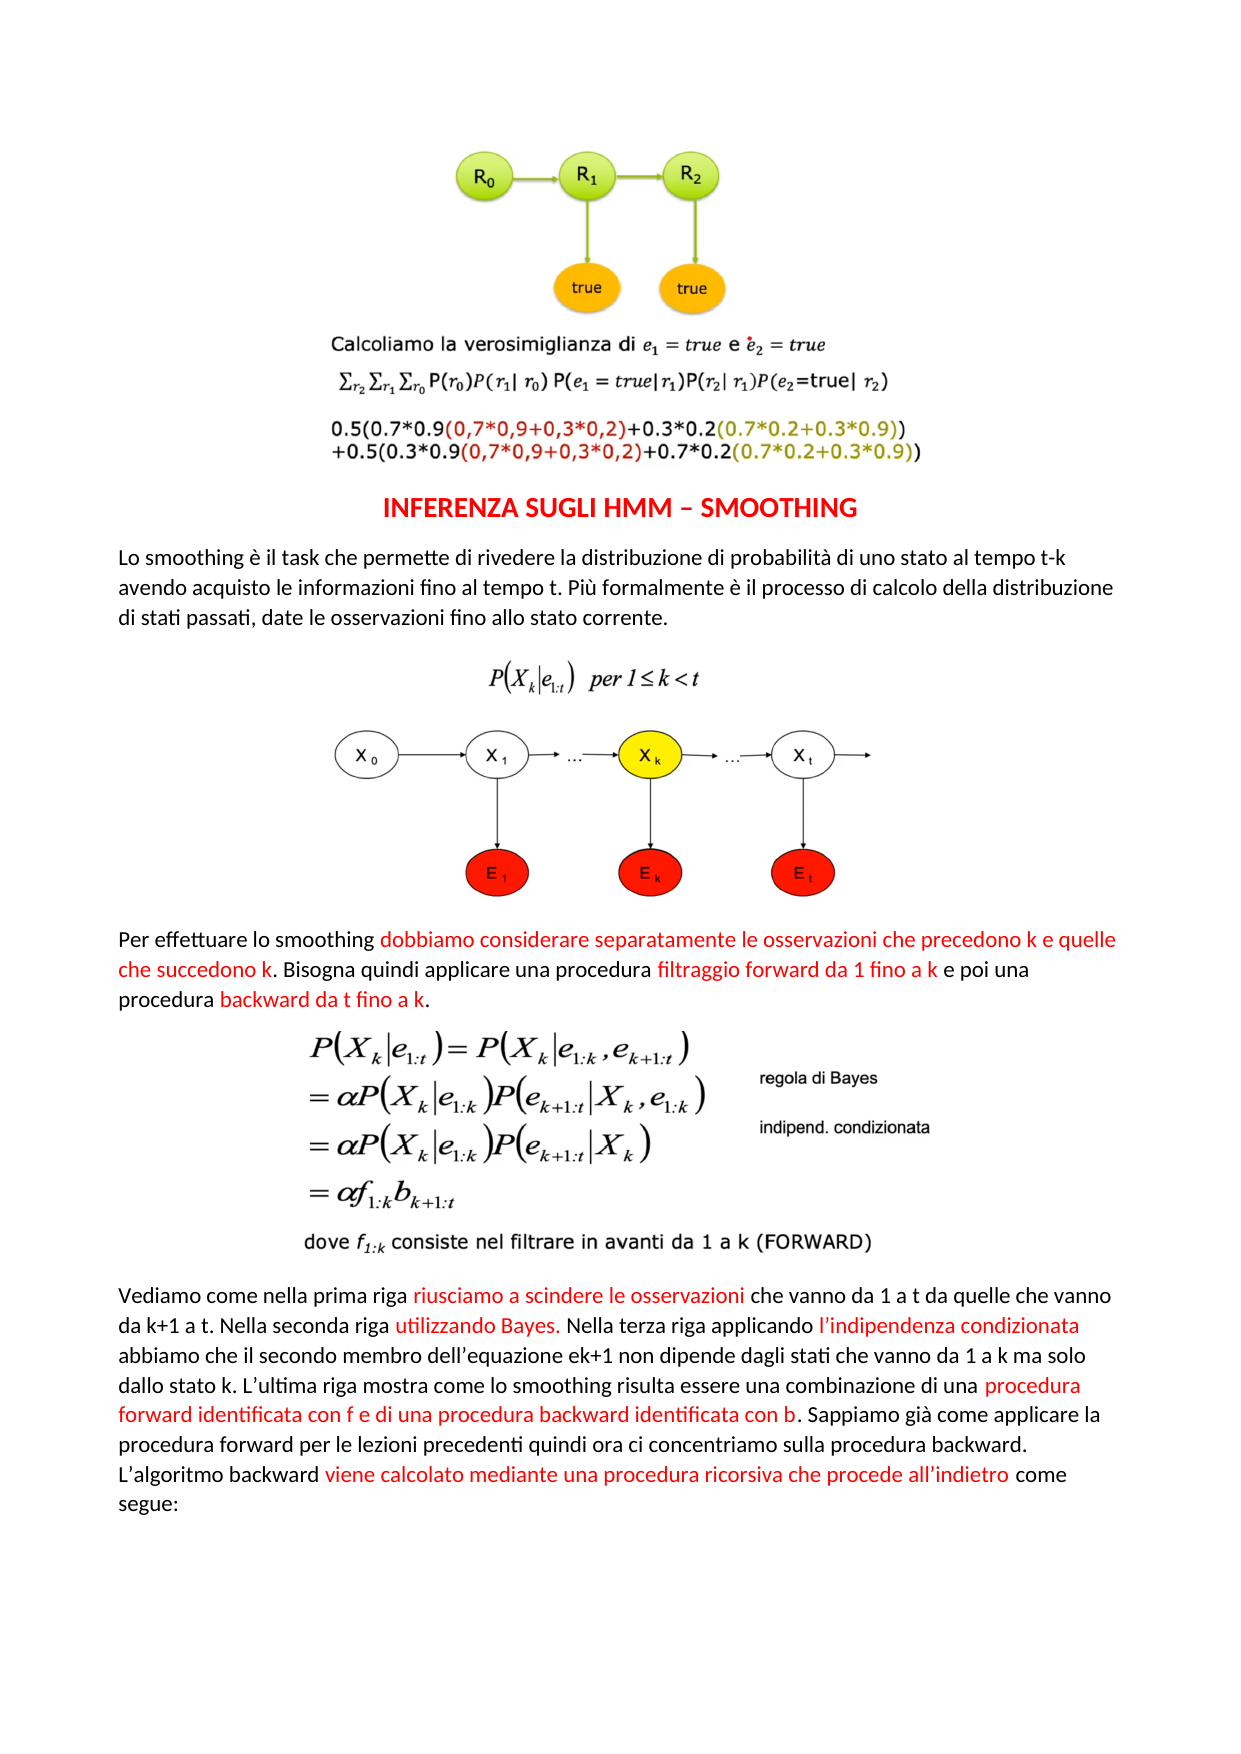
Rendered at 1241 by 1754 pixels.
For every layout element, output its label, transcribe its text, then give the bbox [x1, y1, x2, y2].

text Per effettuare lo smoothing dobbiamo considerare separatamente le osservazioni che precedono k e quelle che succedono k. Bisogna quindi applicare una procedura filtraggio forward da 1 fino a k e poi una procedura backward da t fino a k. [118, 925, 1122, 1013]
text Vediamo come nella prima riga riusciamo a scindere le osservazioni che vanno da 1 a t da quelle che vanno da k+1 a t. Nella seconda riga utilizzando Bayes. Nella terza riga applicando l’indipendenza condizionata abbiamo che il secondo membro dell’equazione ek+1 non dipende dagli stati che vanno da 1 a k ma solo dallo stato k. L’ultima riga mostra come lo smoothing risulta essere una combinazione di una procedura forward identificata con f e di una procedura backward identificata con b. Sappiamo già come applicare la procedura forward per le lezioni precedenti quindi ora ci concentriamo sulla procedura backward. L’algoritmo backward viene calcolato mediante una procedura ricorsiva che procede all’indietro come segue: [118, 1282, 1122, 1517]
text INFERENZA SUGLI HMM – SMOOTHING [118, 489, 1122, 525]
picture [303, 1031, 938, 1264]
text Lo smoothing è il task che permette di rivedere la distribuzione di probabilità di uno stato al tempo t-k avendo acquisto le informazioni fino al tempo t. Più formalmente è il processo di calcolo della distribuzione di stati passati, date le osservazioni fino allo stato corrente. [118, 543, 1122, 631]
picture [330, 649, 910, 907]
picture [313, 147, 927, 471]
